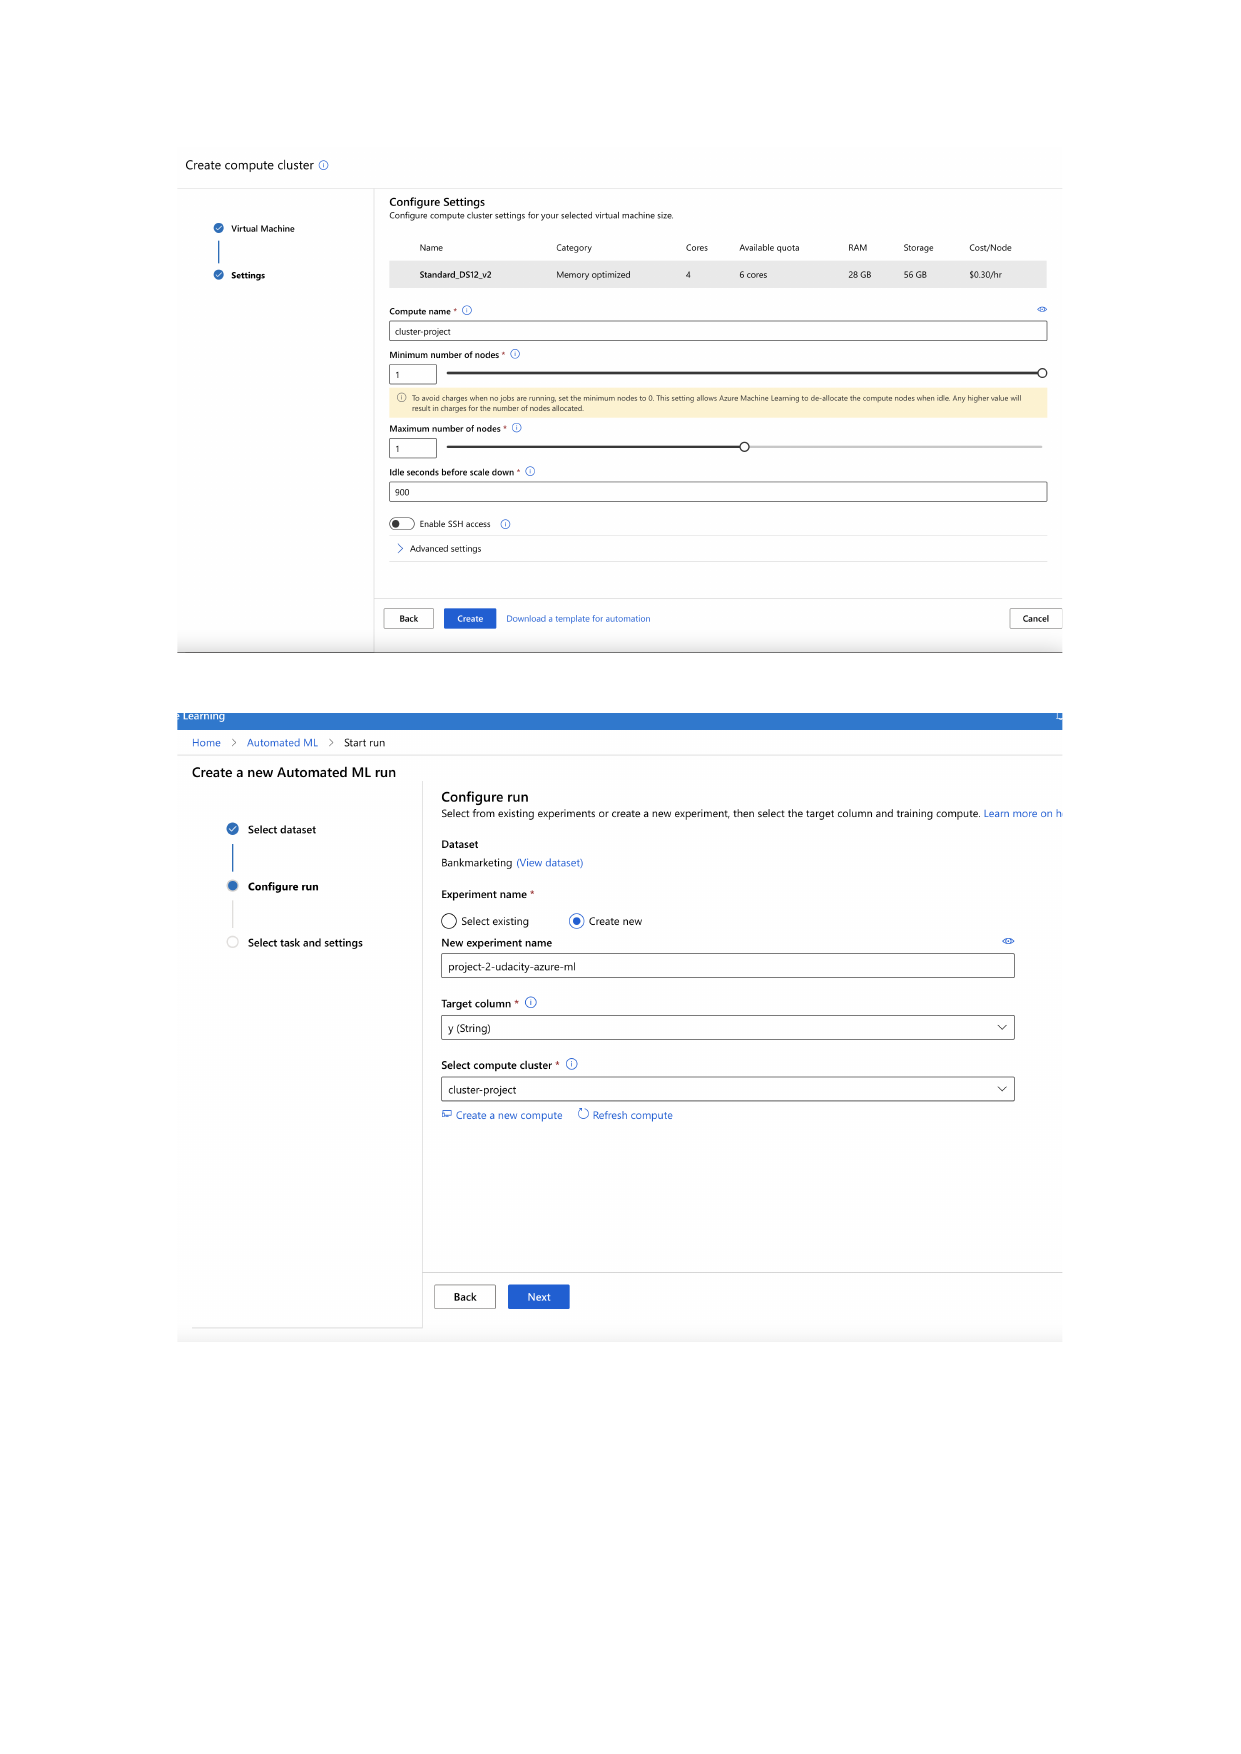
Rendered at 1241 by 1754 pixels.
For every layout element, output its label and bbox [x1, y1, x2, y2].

picture [177, 147, 1063, 653]
picture [177, 713, 1063, 1342]
